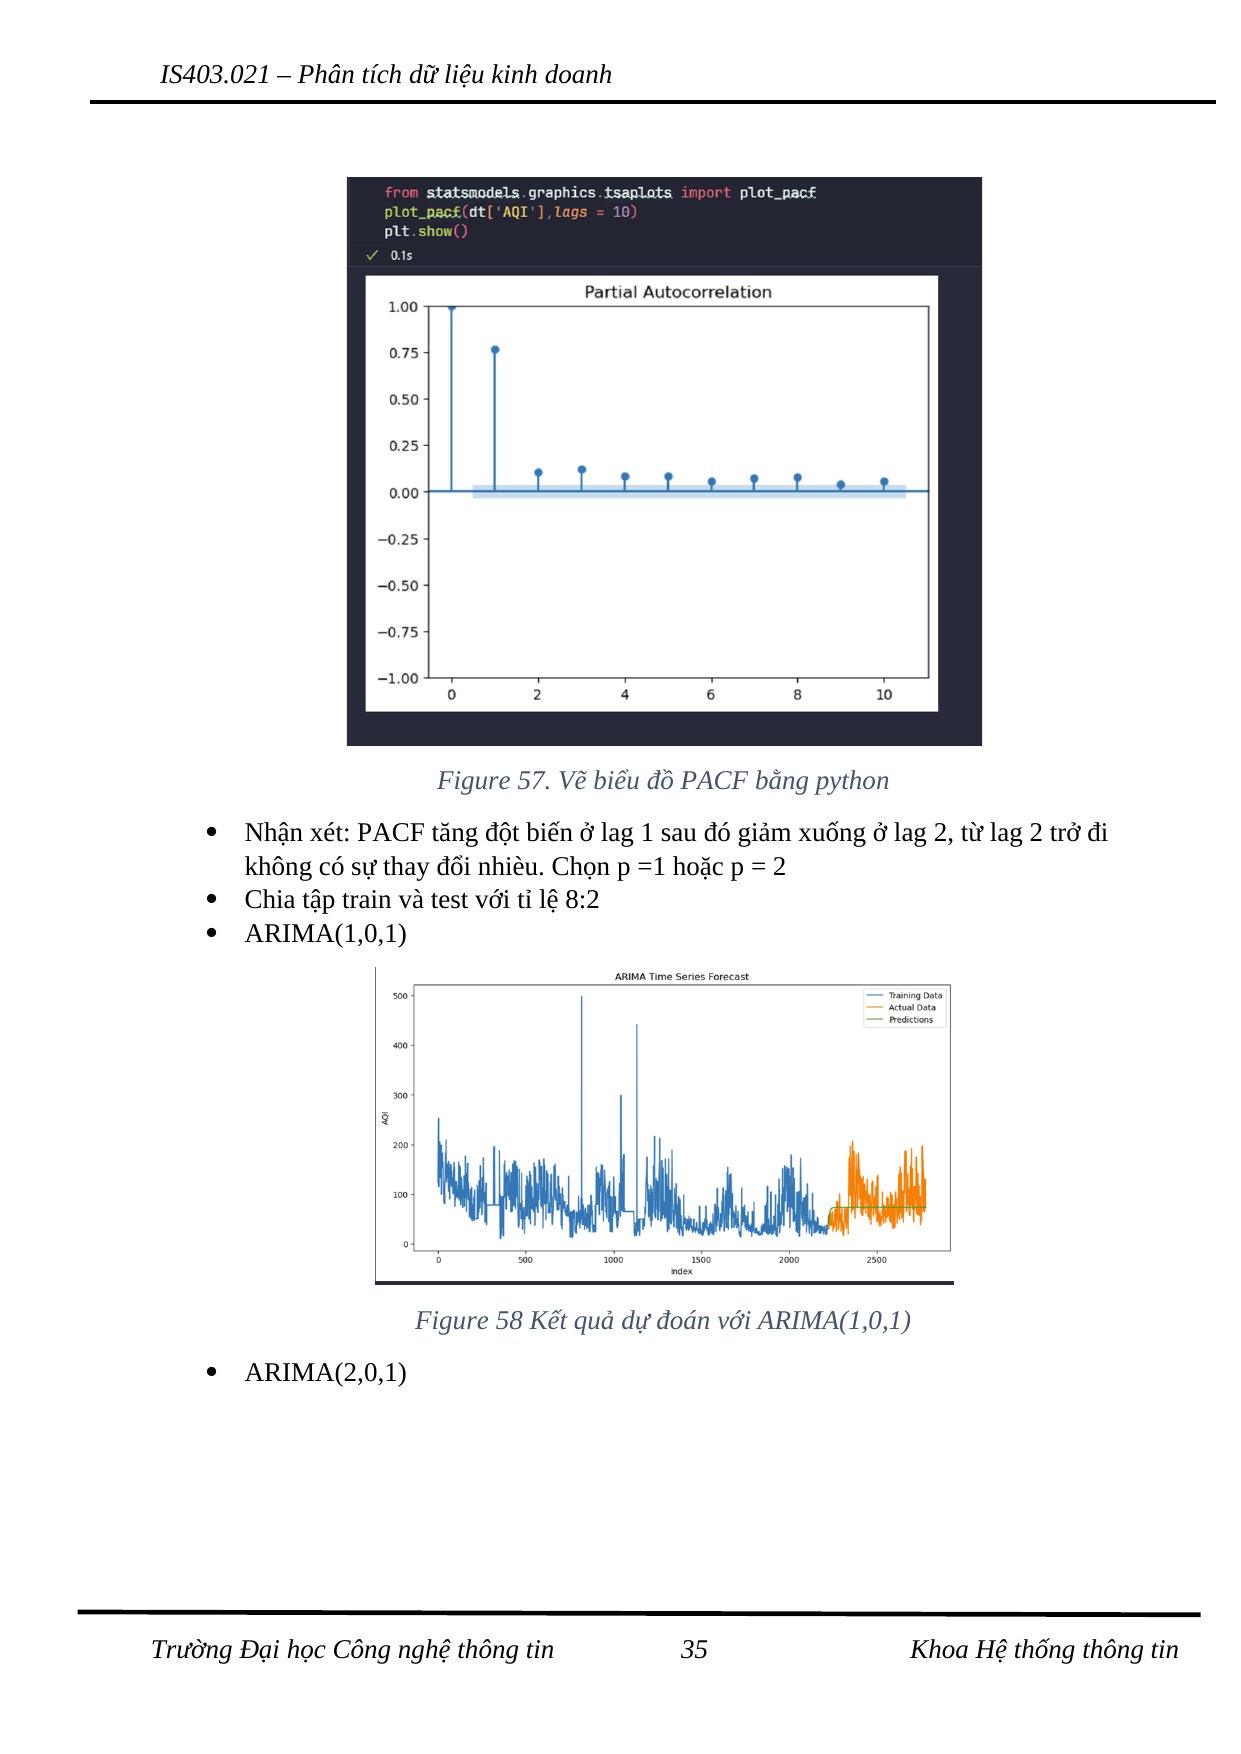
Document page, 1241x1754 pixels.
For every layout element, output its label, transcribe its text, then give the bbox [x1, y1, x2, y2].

list Nhận xét: PACF tăng đột biến ở lag 1 sau đó giảm xuống ở lag 2, từ lag 2 trở đi không có sự thay đổi nhièu. Chọn p =1 hoặc p = 2 [207, 816, 1122, 881]
picture [375, 967, 954, 1285]
text Figure 57. Vẽ biểu đồ PACF bằng python [207, 764, 1122, 796]
list ARIMA(2,0,1) [207, 1356, 1122, 1387]
picture [346, 177, 983, 746]
list Chia tập train và test với tỉ lệ 8:2 [207, 883, 1122, 915]
text Figure 58 Kết quả dự đoán với ARIMA(1,0,1) [207, 1304, 1122, 1335]
list ARIMA(1,0,1) [207, 917, 1122, 948]
